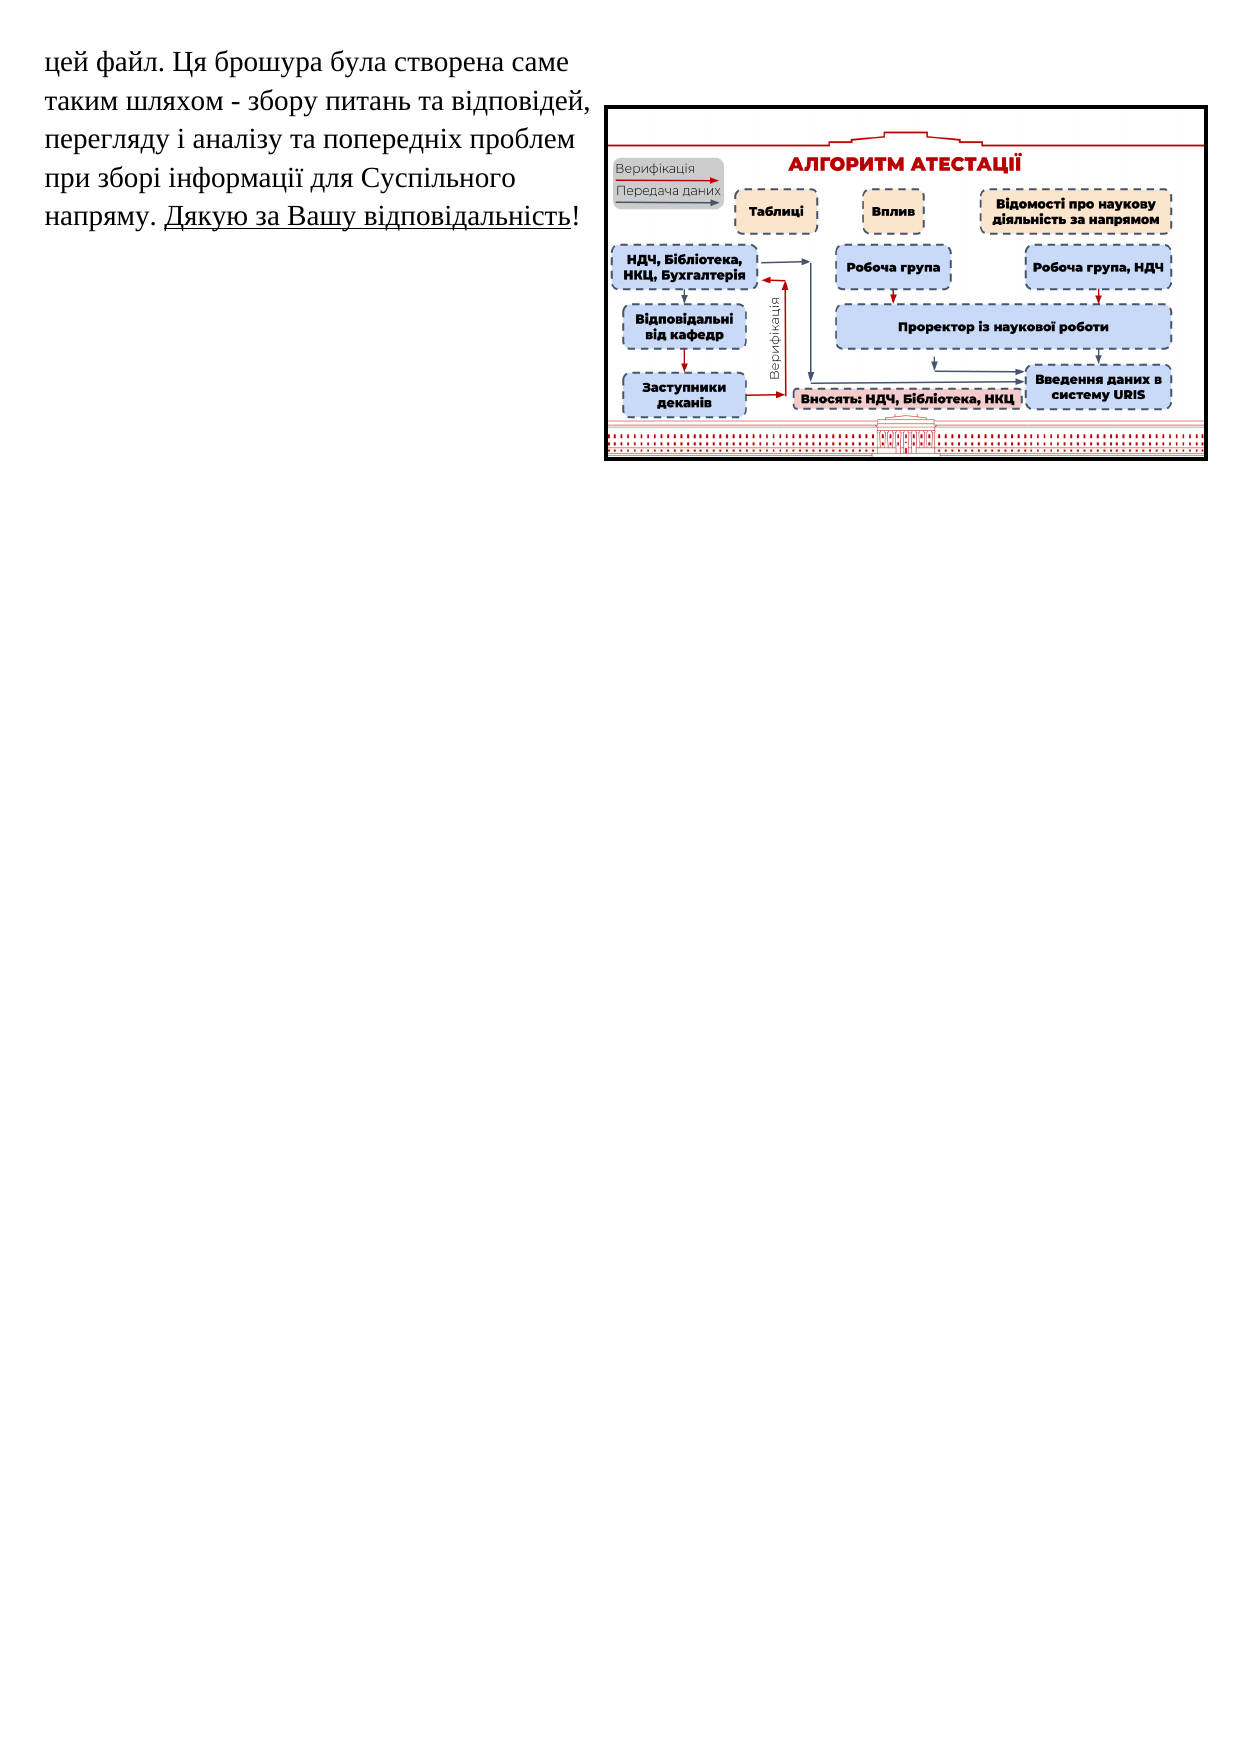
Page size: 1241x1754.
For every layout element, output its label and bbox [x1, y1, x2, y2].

text [44, 44, 1209, 232]
picture [608, 109, 1204, 457]
